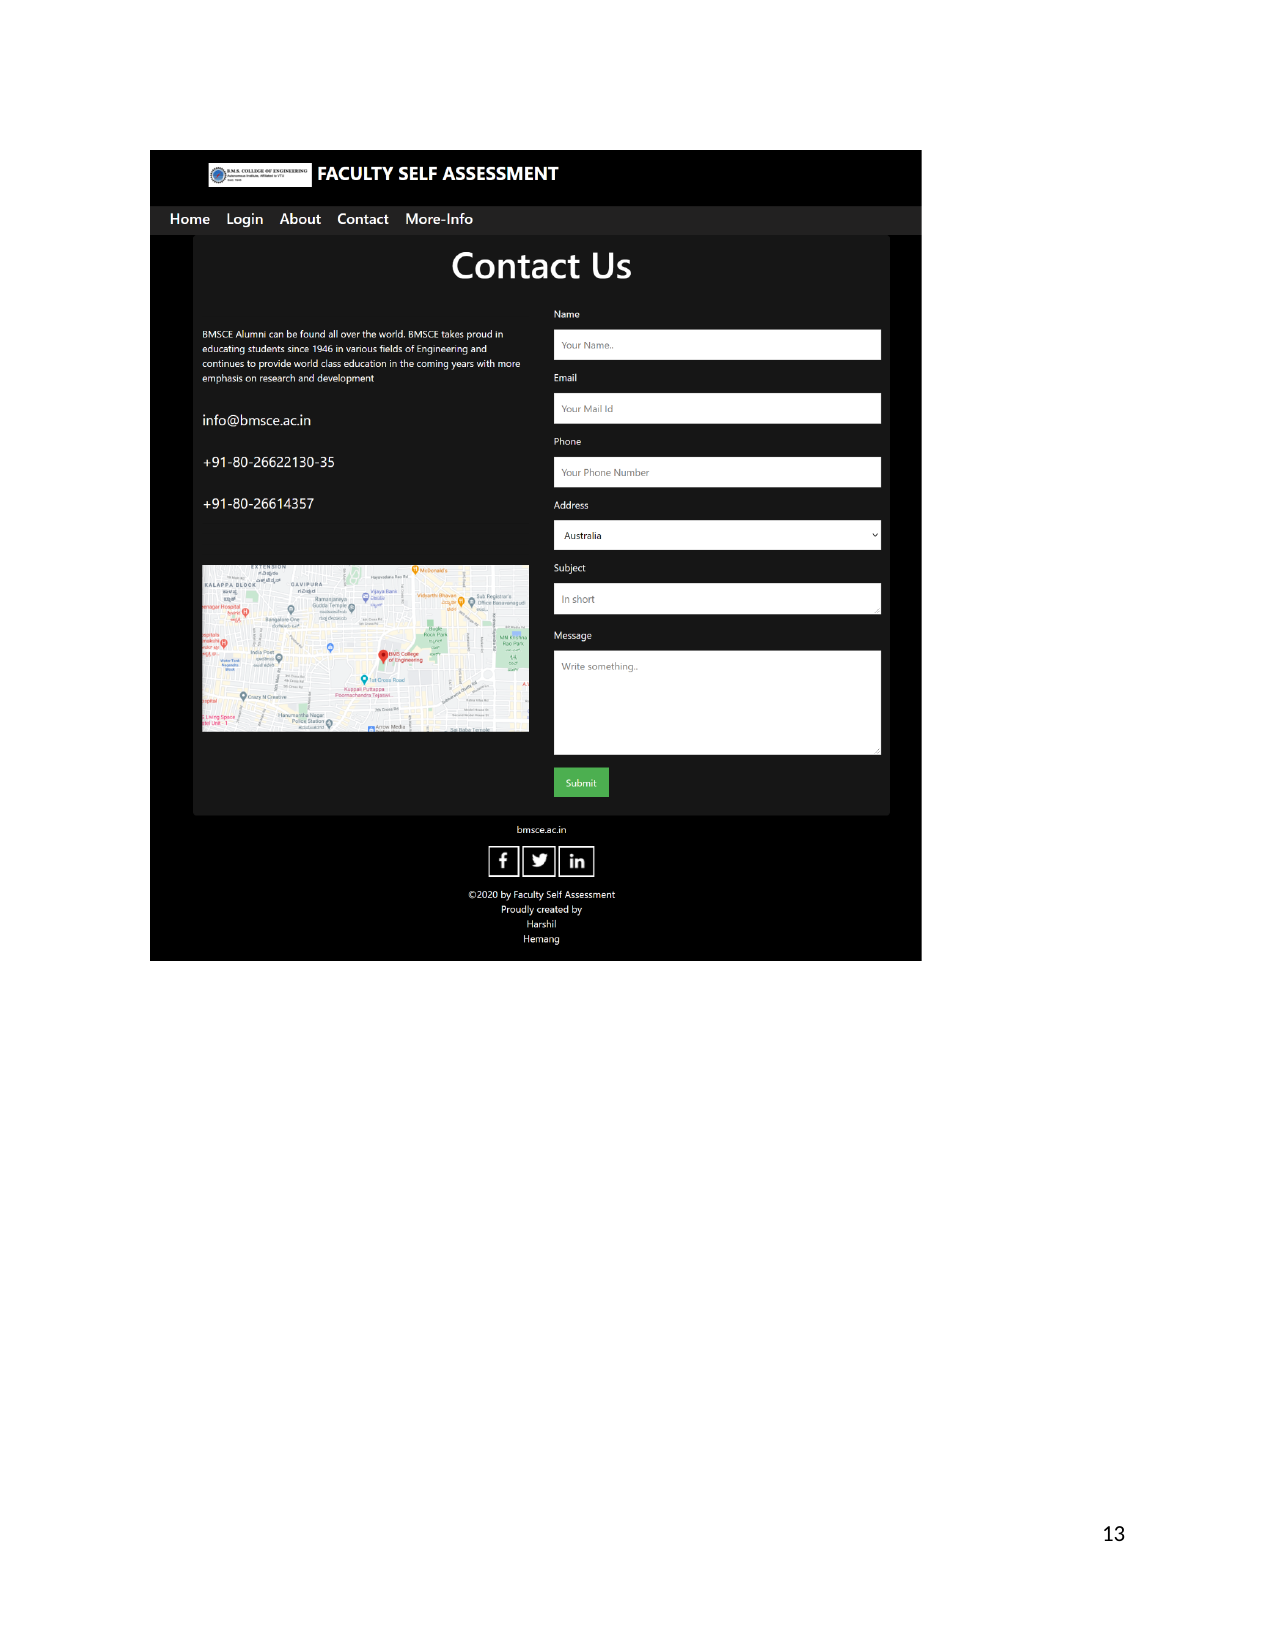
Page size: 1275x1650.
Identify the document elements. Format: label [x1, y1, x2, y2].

picture [150, 150, 922, 961]
